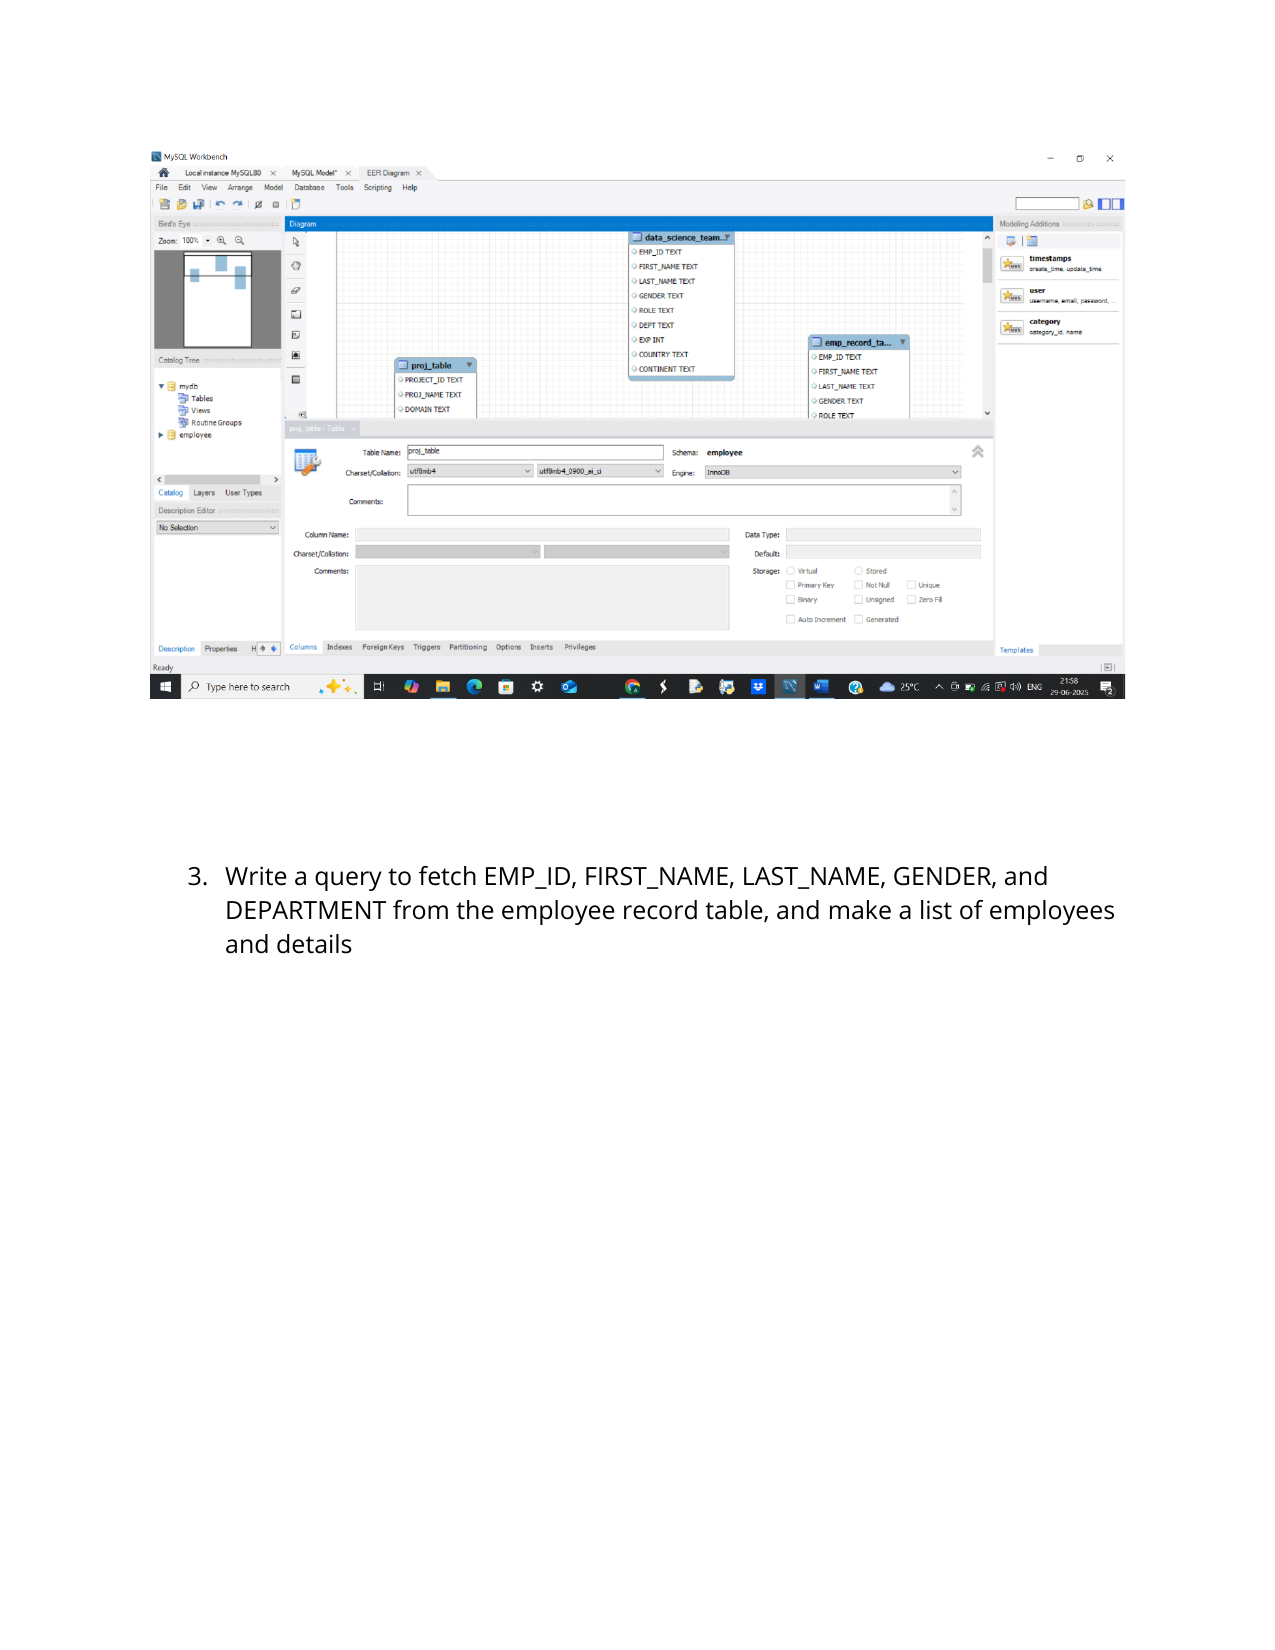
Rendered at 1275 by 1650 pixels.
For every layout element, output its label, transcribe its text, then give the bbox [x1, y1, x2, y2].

picture [150, 150, 1125, 699]
list Write a query to fetch EMP_ID, FIRST_NAME, LAST_NAME, GENDER, and DEPARTMENT from the employee record table, and make a list of employees and details of their department. [187, 859, 1125, 961]
